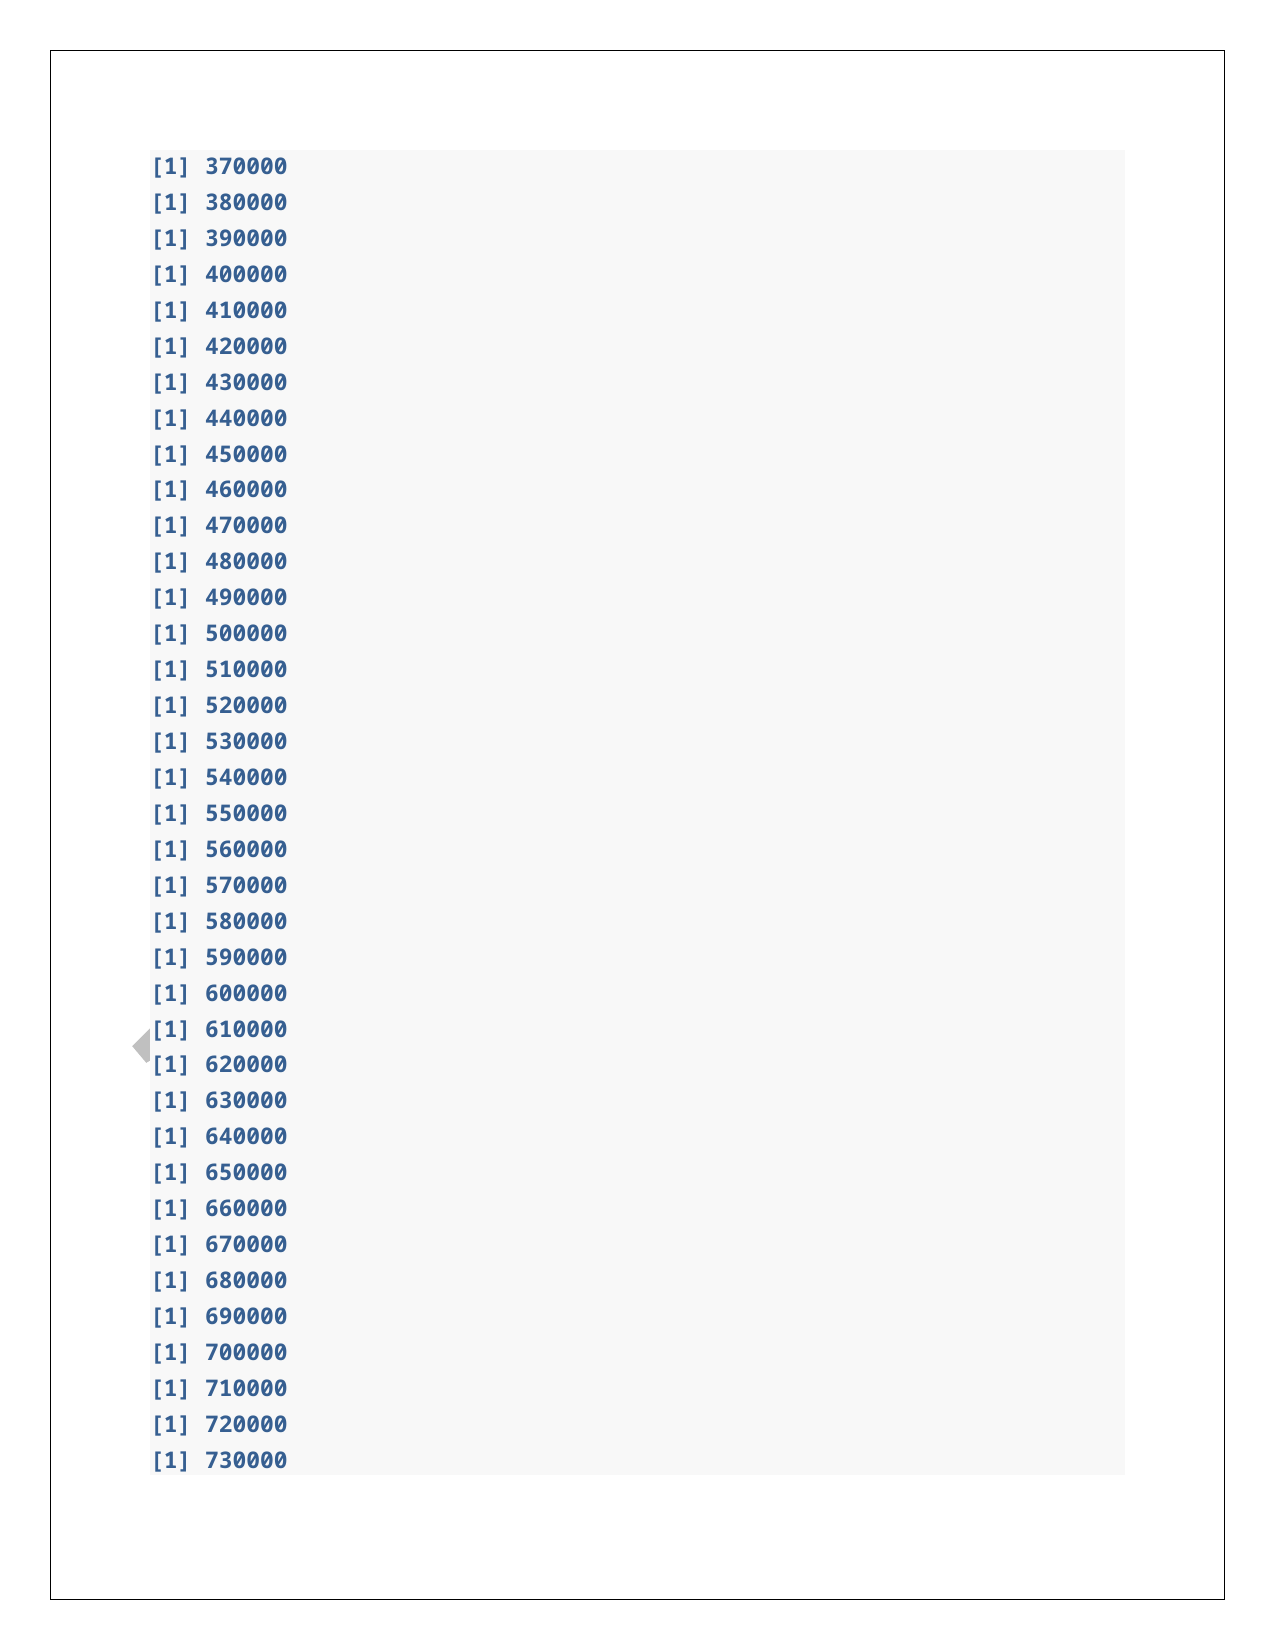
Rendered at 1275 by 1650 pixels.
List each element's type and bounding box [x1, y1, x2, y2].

text [150, 150, 1125, 1475]
